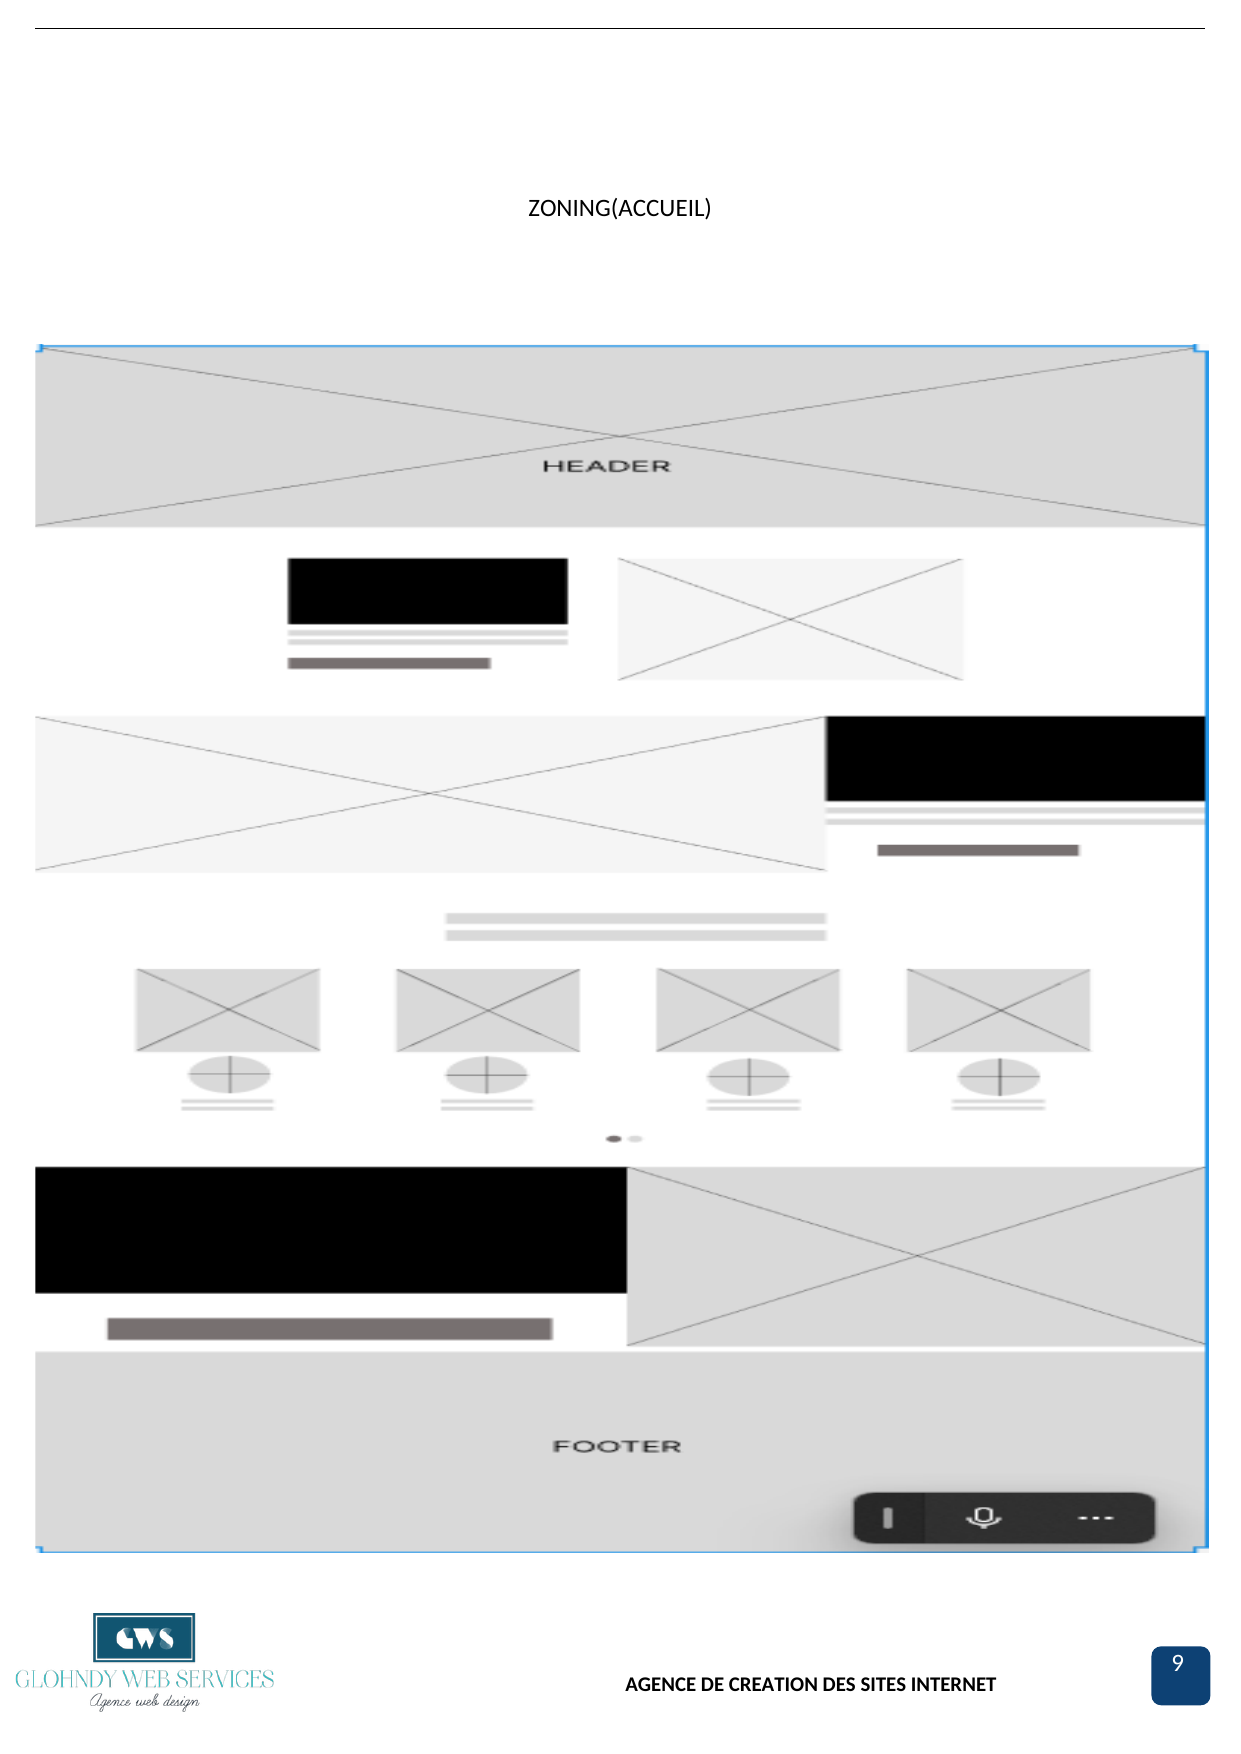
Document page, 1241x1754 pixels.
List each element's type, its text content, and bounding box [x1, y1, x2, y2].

picture [15, 1613, 274, 1712]
picture [35, 344, 1209, 1553]
text ZONING(ACCUEIL) [35, 192, 1205, 222]
